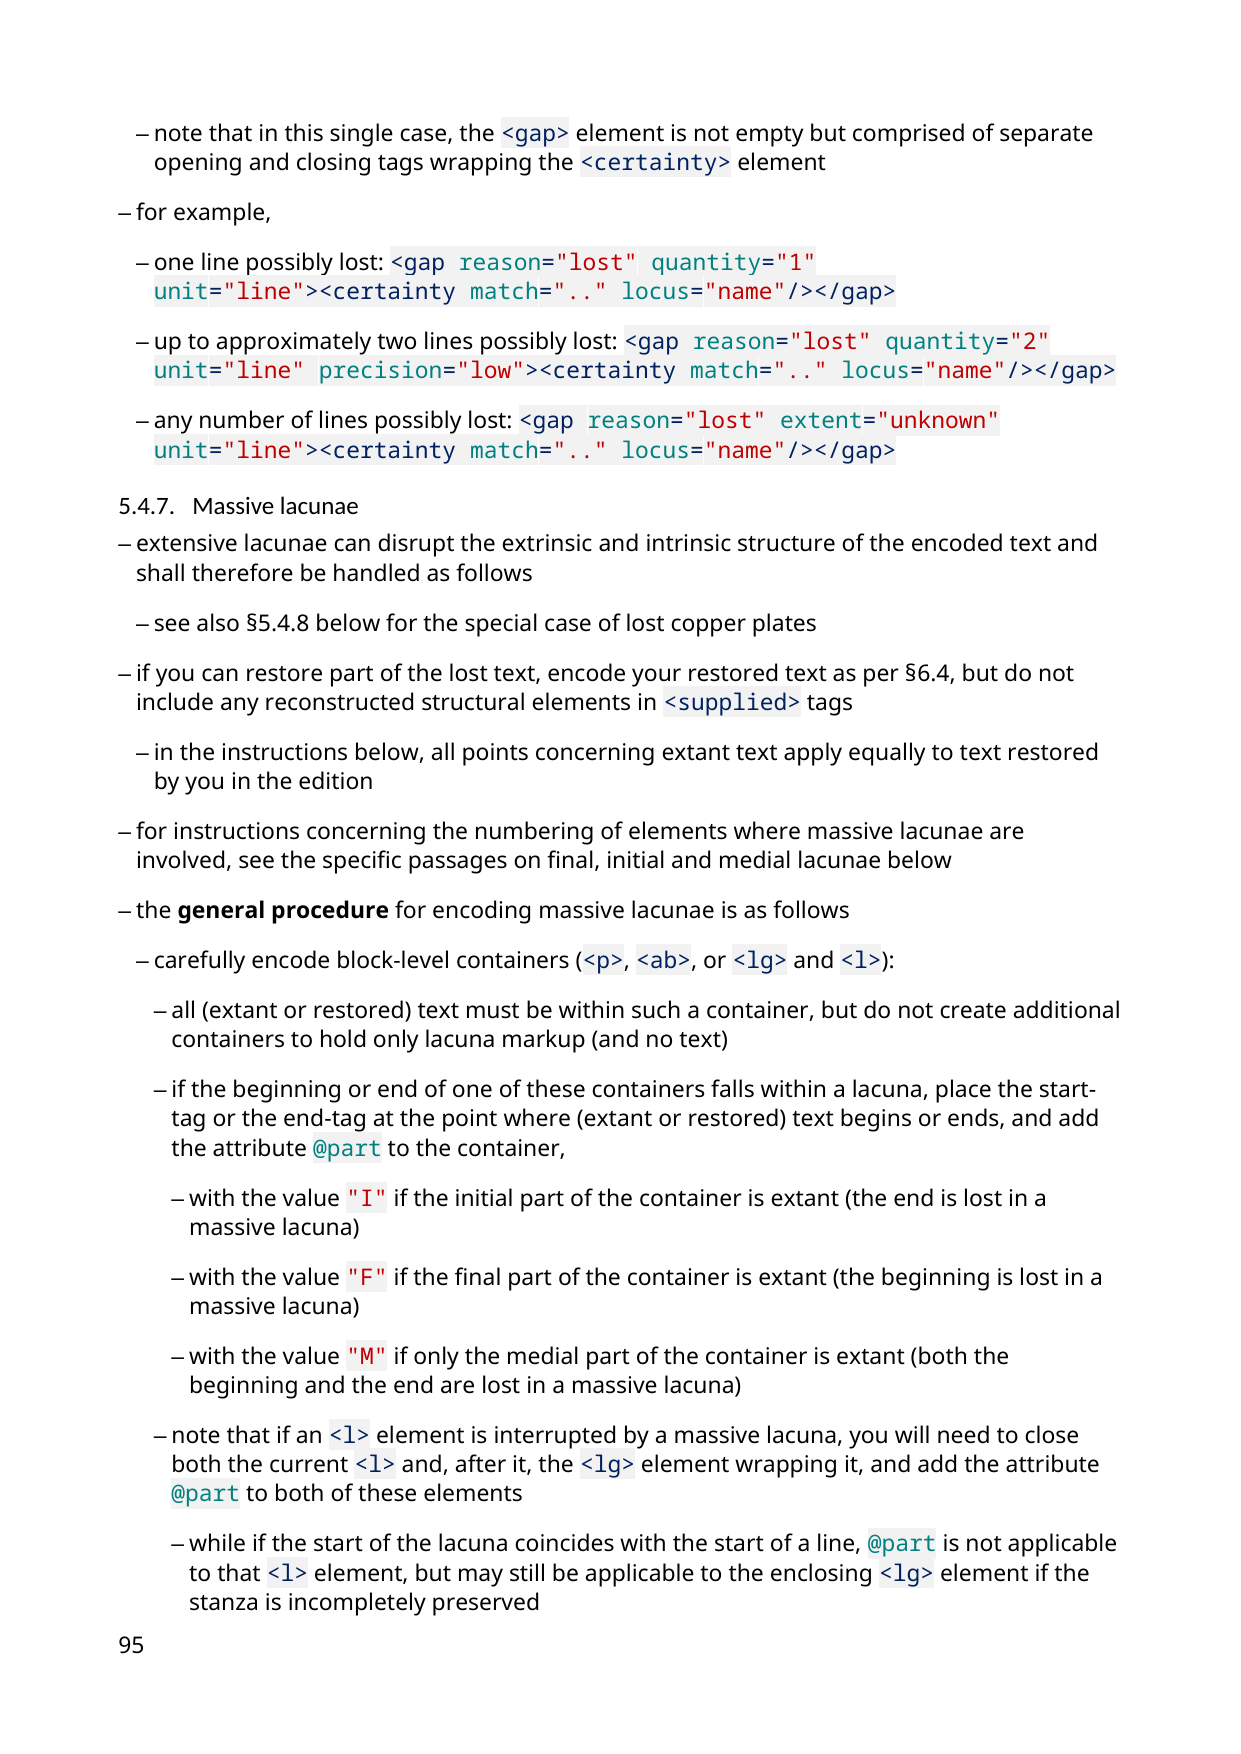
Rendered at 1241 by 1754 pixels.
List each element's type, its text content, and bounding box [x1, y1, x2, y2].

list in the instructions below, all points concerning extant text apply equally to text restored by you in the edition [136, 737, 1122, 795]
list if the beginning or end of one of these containers falls within a lacuna, place the start-tag or the end-tag at the point where (extant or restored) text begins or ends, and add the attribute @part to the container, [153, 1074, 1122, 1162]
list any number of lines possibly lost: <gap reason="lost" extent="unknown" unit="line"><certainty match=".." locus="name"/></gap> [136, 406, 519, 464]
list one line possibly lost: <gap reason="lost" quantity="1" unit="line"><certainty match=".." locus="name"/></gap> [136, 247, 390, 306]
list see also §5.4.8 below for the special case of lost copper plates [136, 608, 1122, 637]
list any number of lines possibly lost: <gap reason="lost" extent="unknown" unit="line"><certainty match=".." locus="name"/></gap> [896, 406, 1122, 464]
list extensive lacunae can disrupt the extrinsic and intrinsic structure of the encoded text and shall therefore be handled as follows [118, 528, 1122, 587]
list for example, [118, 197, 1122, 226]
list note that if an <l> element is interrupted by a massive lacuna, you will need to close both the current <l> and, after it, the <lg> element wrapping it, and add the attribute @part to both of these elements [153, 1420, 1122, 1508]
subtitle Massive lacunae [118, 485, 1122, 522]
list while if the start of the lacuna coincides with the start of a line, @part is not applicable to that <l> element, but may still be applicable to the enclosing <lg> element if the stanza is incompletely preserved [171, 1528, 1122, 1616]
list for instructions concerning the numbering of elements where massive lacunae are involved, see the specific passages on final, initial and medial lacunae below [118, 816, 1122, 874]
list with the value "I" if the initial part of the container is extant (the end is lost in a massive lacuna) [171, 1183, 1122, 1241]
list carefully encode block-level containers (<p>, <ab>, or <lg> and <l>): [881, 945, 1122, 974]
list with the value "M" if only the medial part of the container is extant (both the beginning and the end are lost in a massive lacuna) [171, 1341, 1122, 1399]
list with the value "F" if the final part of the container is extant (the beginning is lost in a massive lacuna) [171, 1262, 1122, 1320]
list one line possibly lost: <gap reason="lost" quantity="1" unit="line"><certainty match=".." locus="name"/></gap> [816, 247, 1122, 306]
list carefully encode block-level containers (<p>, <ab>, or <lg> and <l>): [136, 945, 583, 974]
list up to approximately two lines possibly lost: <gap reason="lost" quantity="2" unit="line" precision="low"><certainty match=".." locus="name"/></gap> [136, 326, 624, 385]
list if you can restore part of the lost text, encode your restored text as per §6.4, but do not include any reconstructed structural elements in <supplied> tags [118, 658, 1122, 716]
list all (extant or restored) text must be within such a container, but do not create additional containers to hold only lacuna markup (and no text) [153, 995, 1122, 1053]
list the general procedure for encoding massive lacunae is as follows [118, 895, 1122, 924]
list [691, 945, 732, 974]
list note that in this single case, the <gap> element is not empty but comprised of separate opening and closing tags wrapping the <certainty> element [136, 118, 1122, 176]
